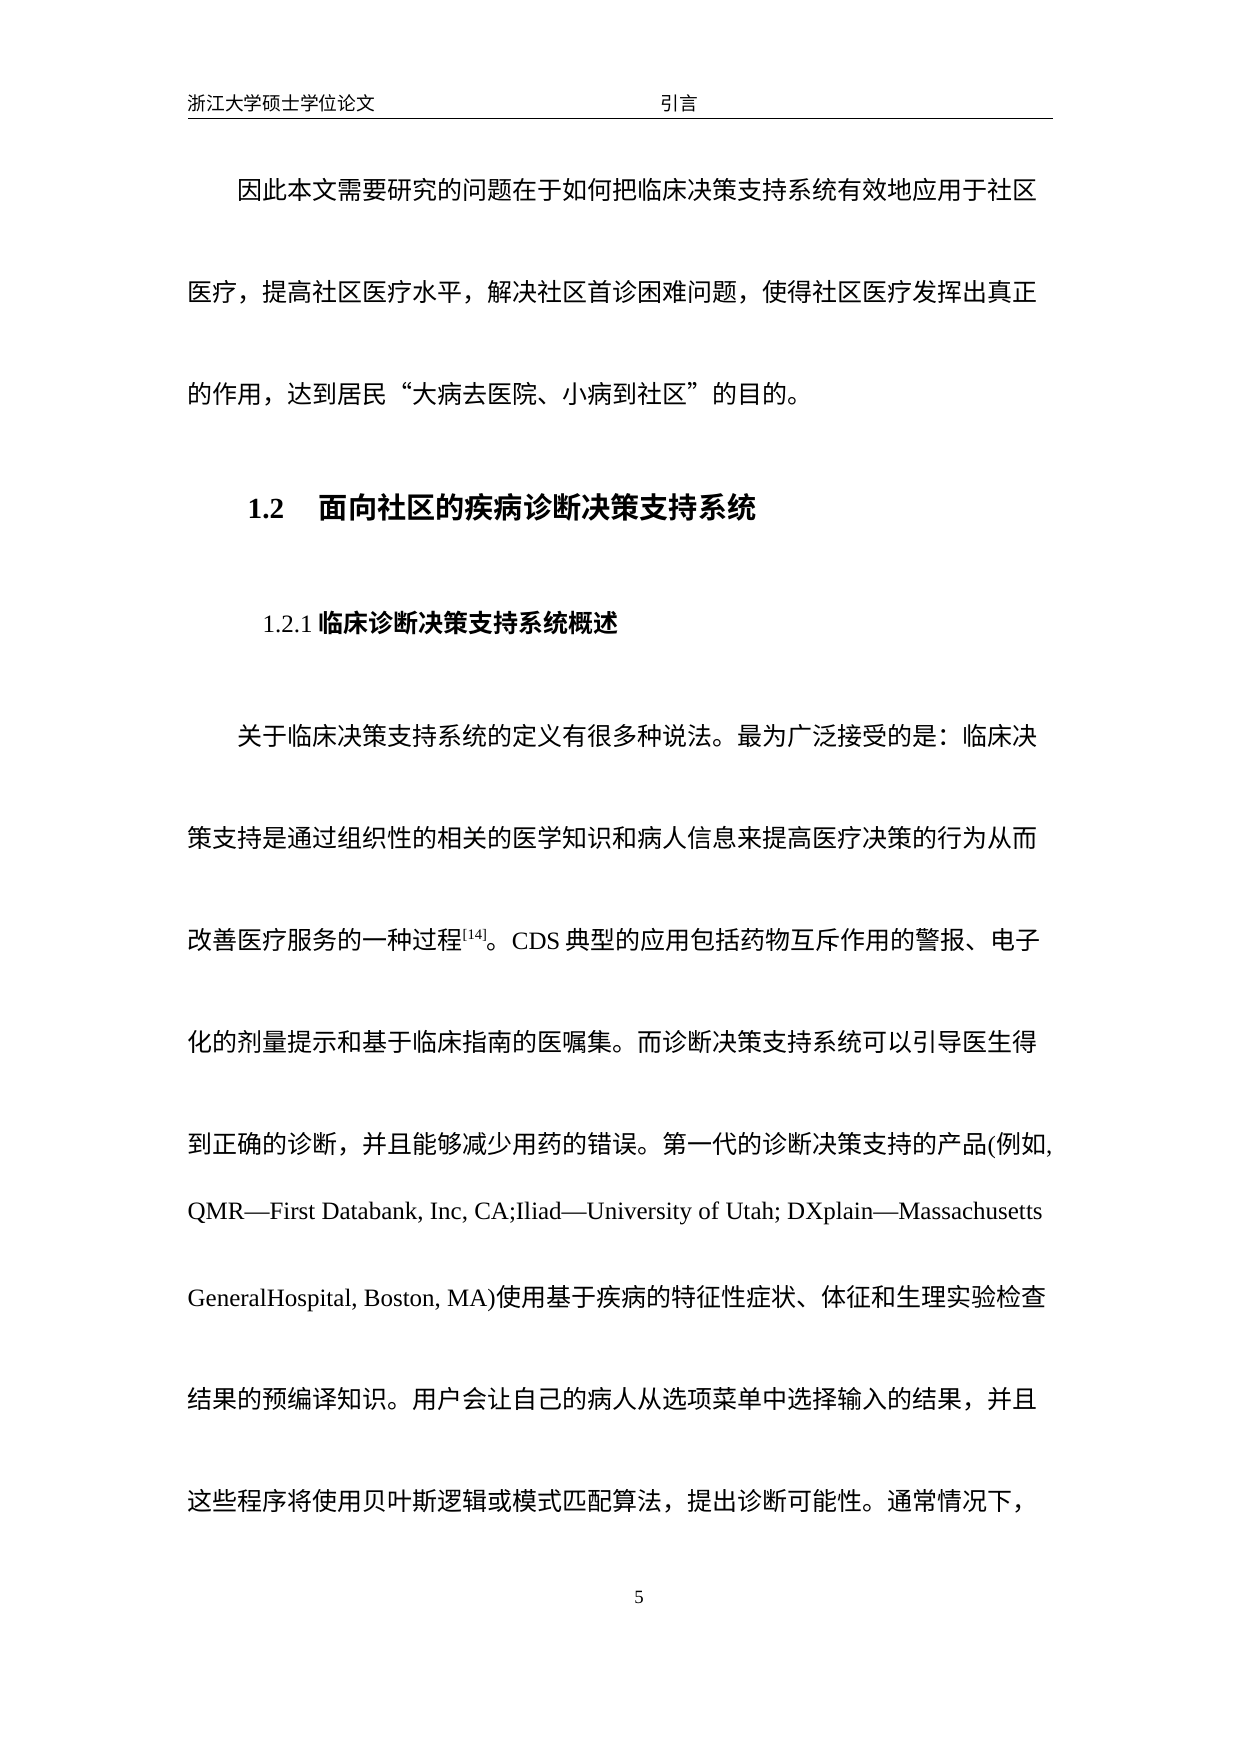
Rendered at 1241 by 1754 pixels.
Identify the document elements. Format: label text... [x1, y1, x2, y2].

text 因此本文需要研究的问题在于如何把临床决策支持系统有效地应用于社区医疗，提高社区医疗水平，解决社区首诊困难问题，使得社区医疗发挥出真正的作用，达到居民“大病去医院、小病到社区”的目的。 [187, 155, 1053, 427]
subtitle 面向社区的疾病诊断决策支持系统 [247, 472, 1053, 540]
subtitle 临床诊断决策支持系统概述 [262, 588, 1053, 656]
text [187, 701, 1053, 1533]
